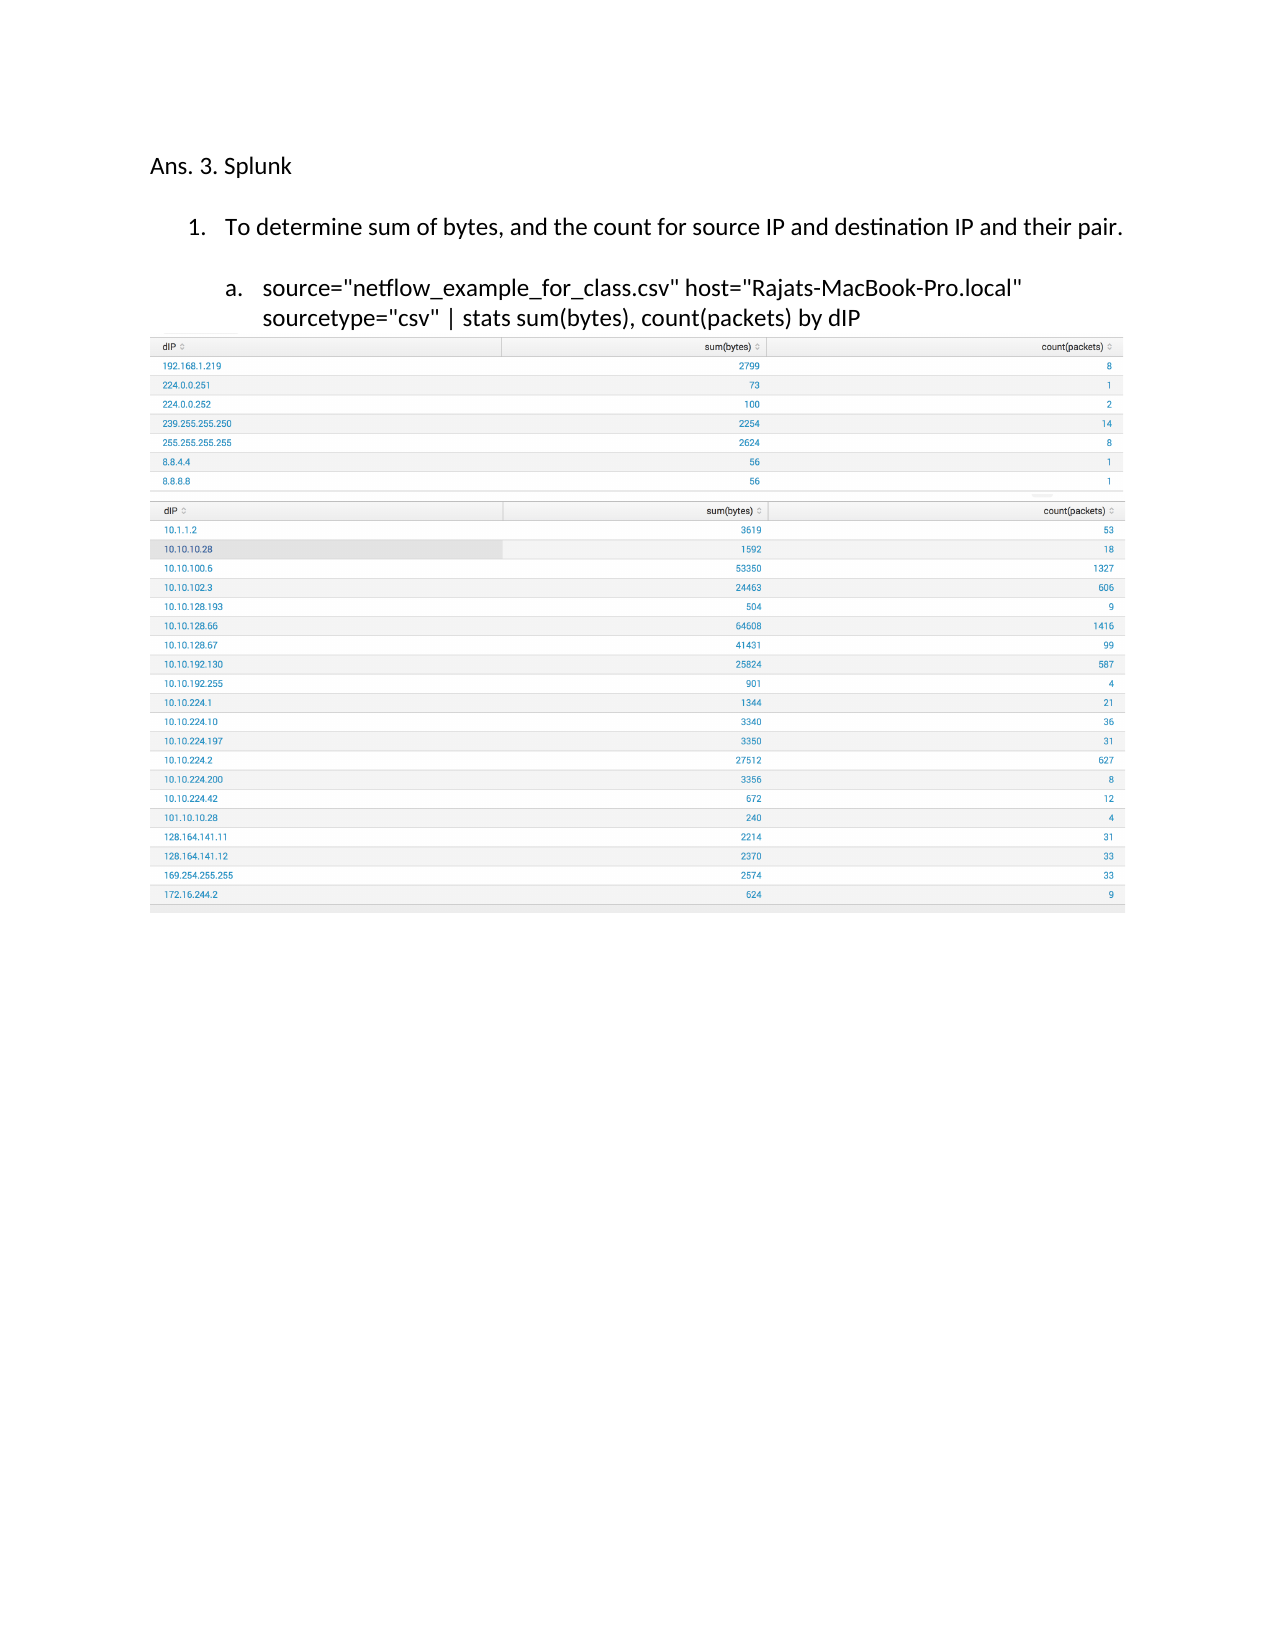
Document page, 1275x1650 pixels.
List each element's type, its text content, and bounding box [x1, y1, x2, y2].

text Ans. 3. Splunk [150, 150, 1125, 181]
list To determine sum of bytes, and the count for source IP and destination IP and their pair. [187, 211, 1125, 242]
list source="netflow_example_for_class.csv" host="Rajats-MacBook-Pro.local" sourcetype="csv" | stats sum(bytes), count(packets) by dIP [225, 272, 1125, 333]
picture [150, 333, 1125, 913]
